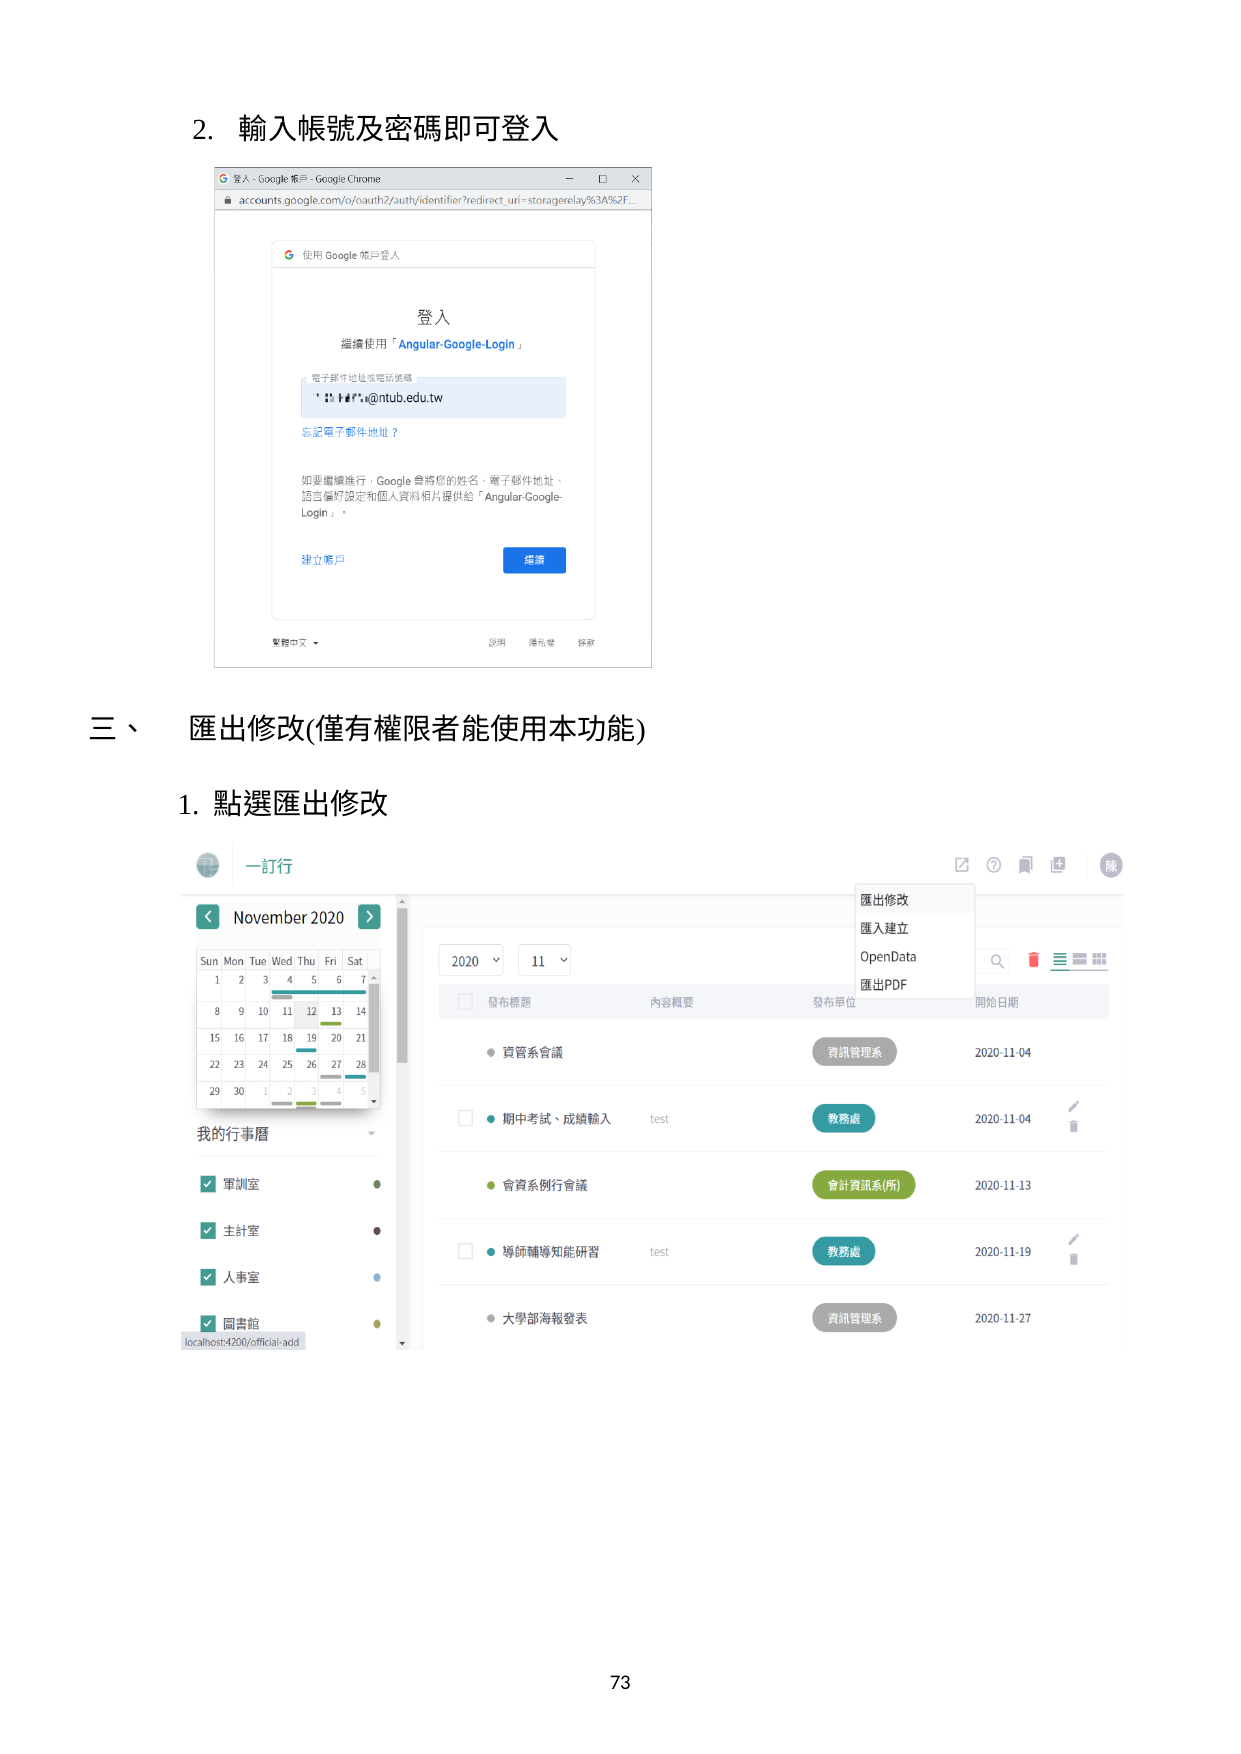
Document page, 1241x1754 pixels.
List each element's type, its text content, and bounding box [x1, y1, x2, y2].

picture [214, 167, 652, 668]
list 輸入帳號及密碼即可登入 [192, 89, 1152, 164]
text 1. 點選匯出修改 [89, 764, 1152, 839]
picture [181, 840, 1124, 1350]
